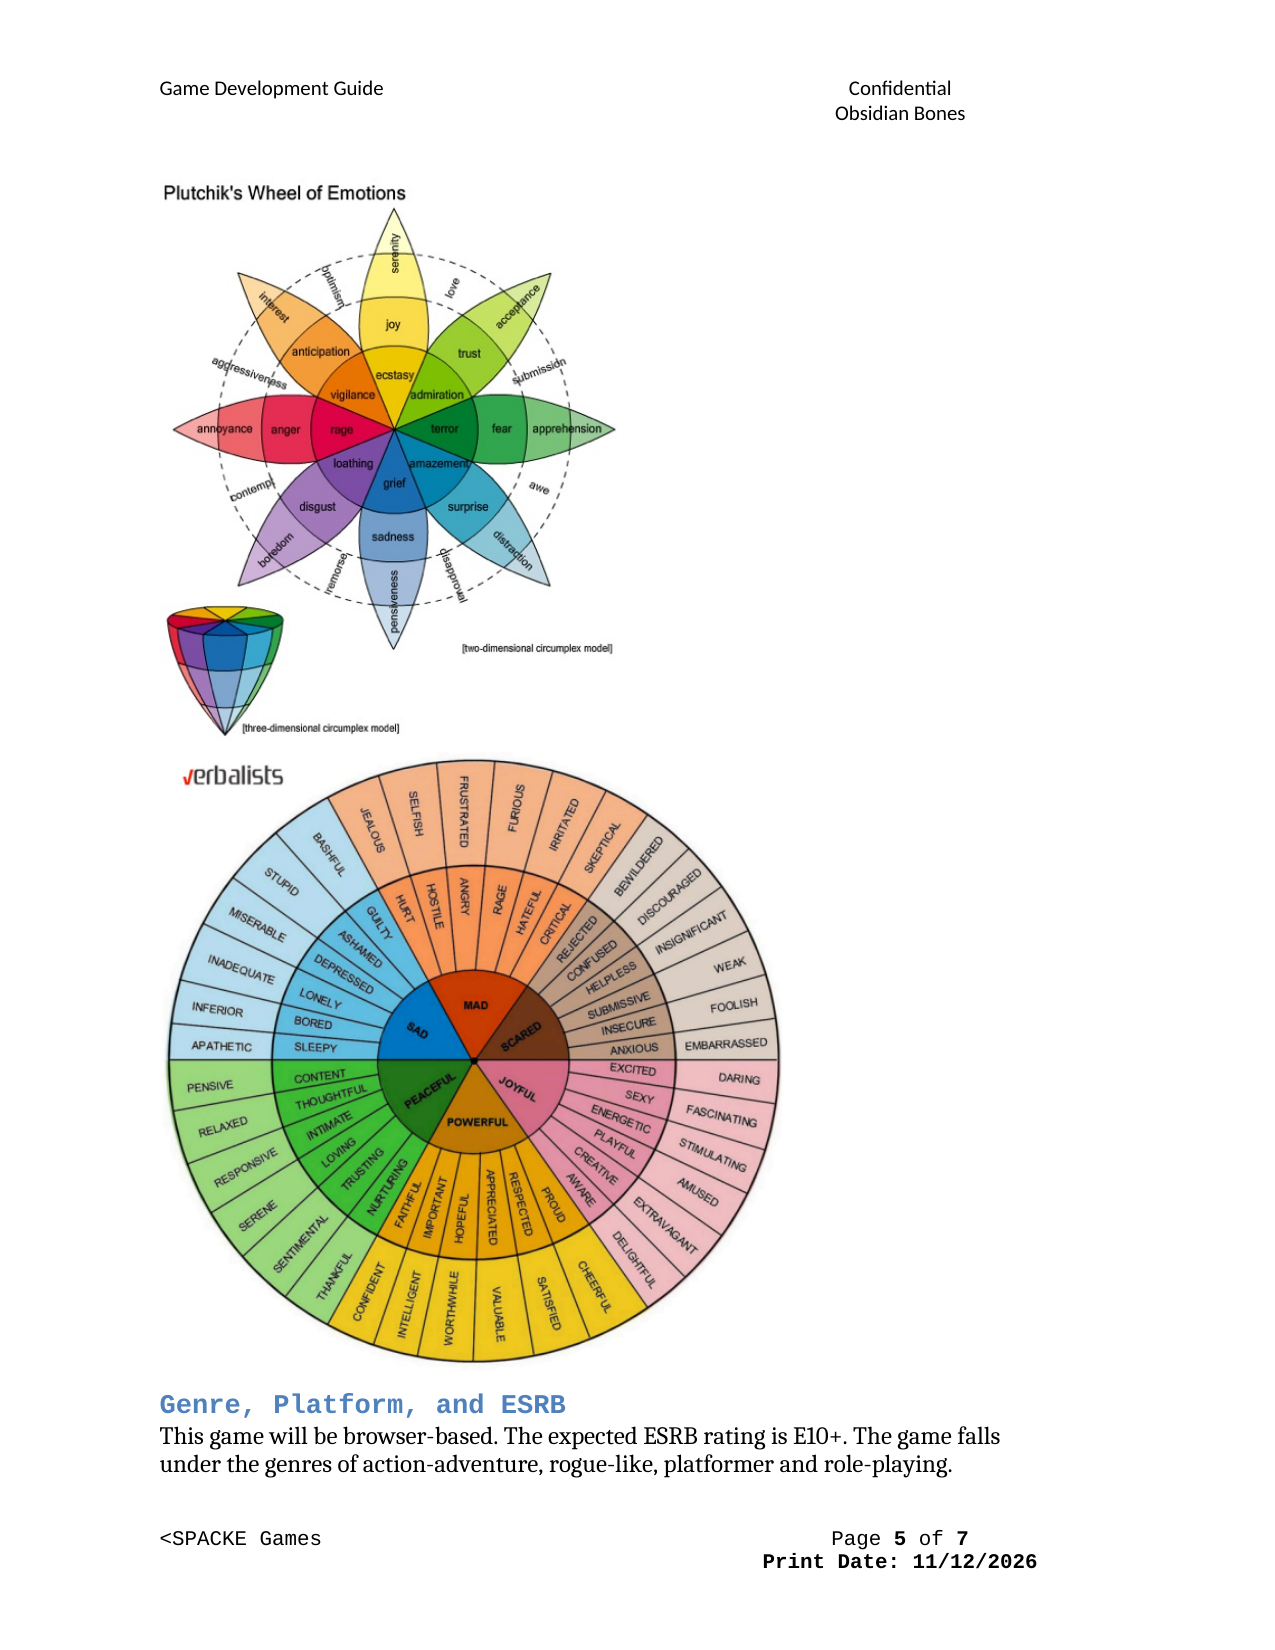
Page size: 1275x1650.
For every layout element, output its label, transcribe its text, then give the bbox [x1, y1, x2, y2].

text This game will be browser-based. The expected ESRB rating is E10+. The game falls under the genres of action-adventure, rogue-like, platformer and role-playing. [159, 1422, 1022, 1479]
picture [159, 178, 629, 741]
subtitle Genre, Platform, and ESRB [159, 1391, 1191, 1422]
